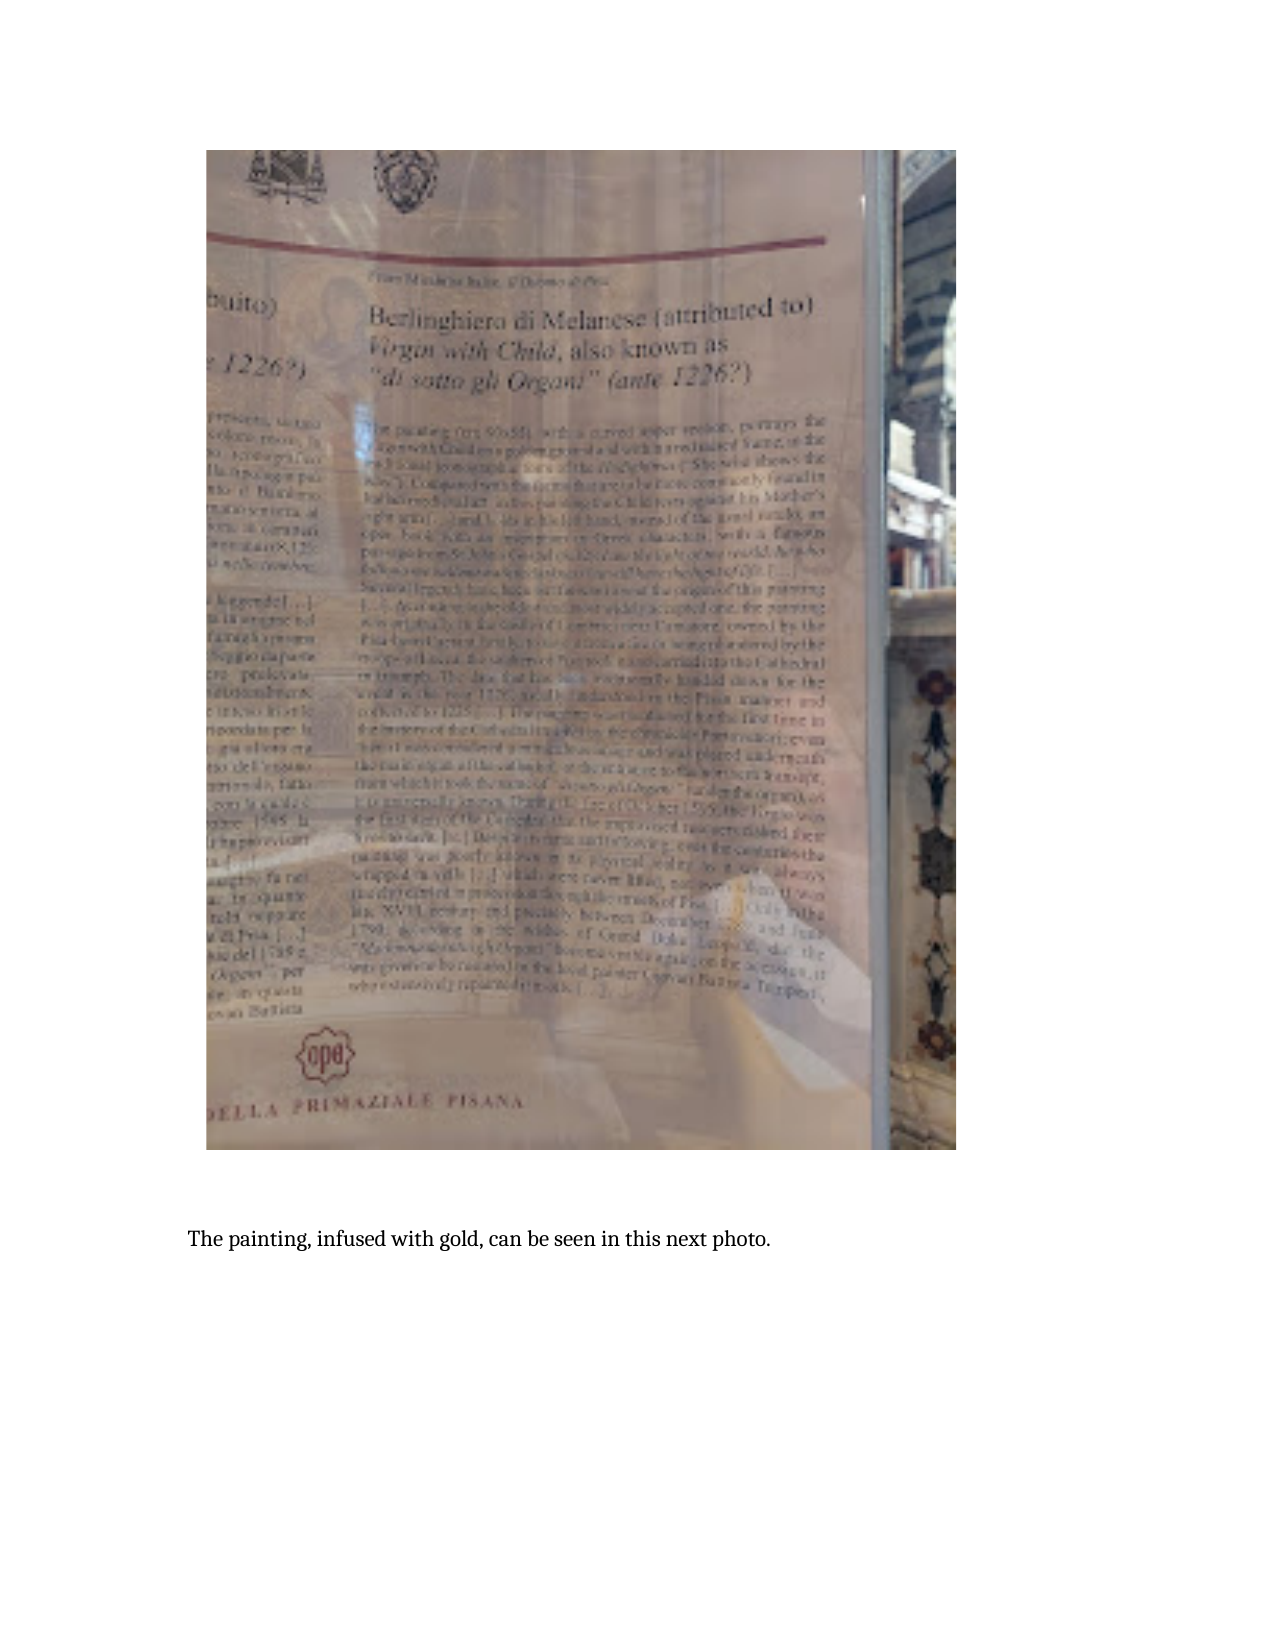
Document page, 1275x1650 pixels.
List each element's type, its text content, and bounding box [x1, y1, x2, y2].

text The painting, infused with gold, can be seen in this next photo. [187, 1226, 1087, 1252]
picture [206, 150, 957, 1150]
